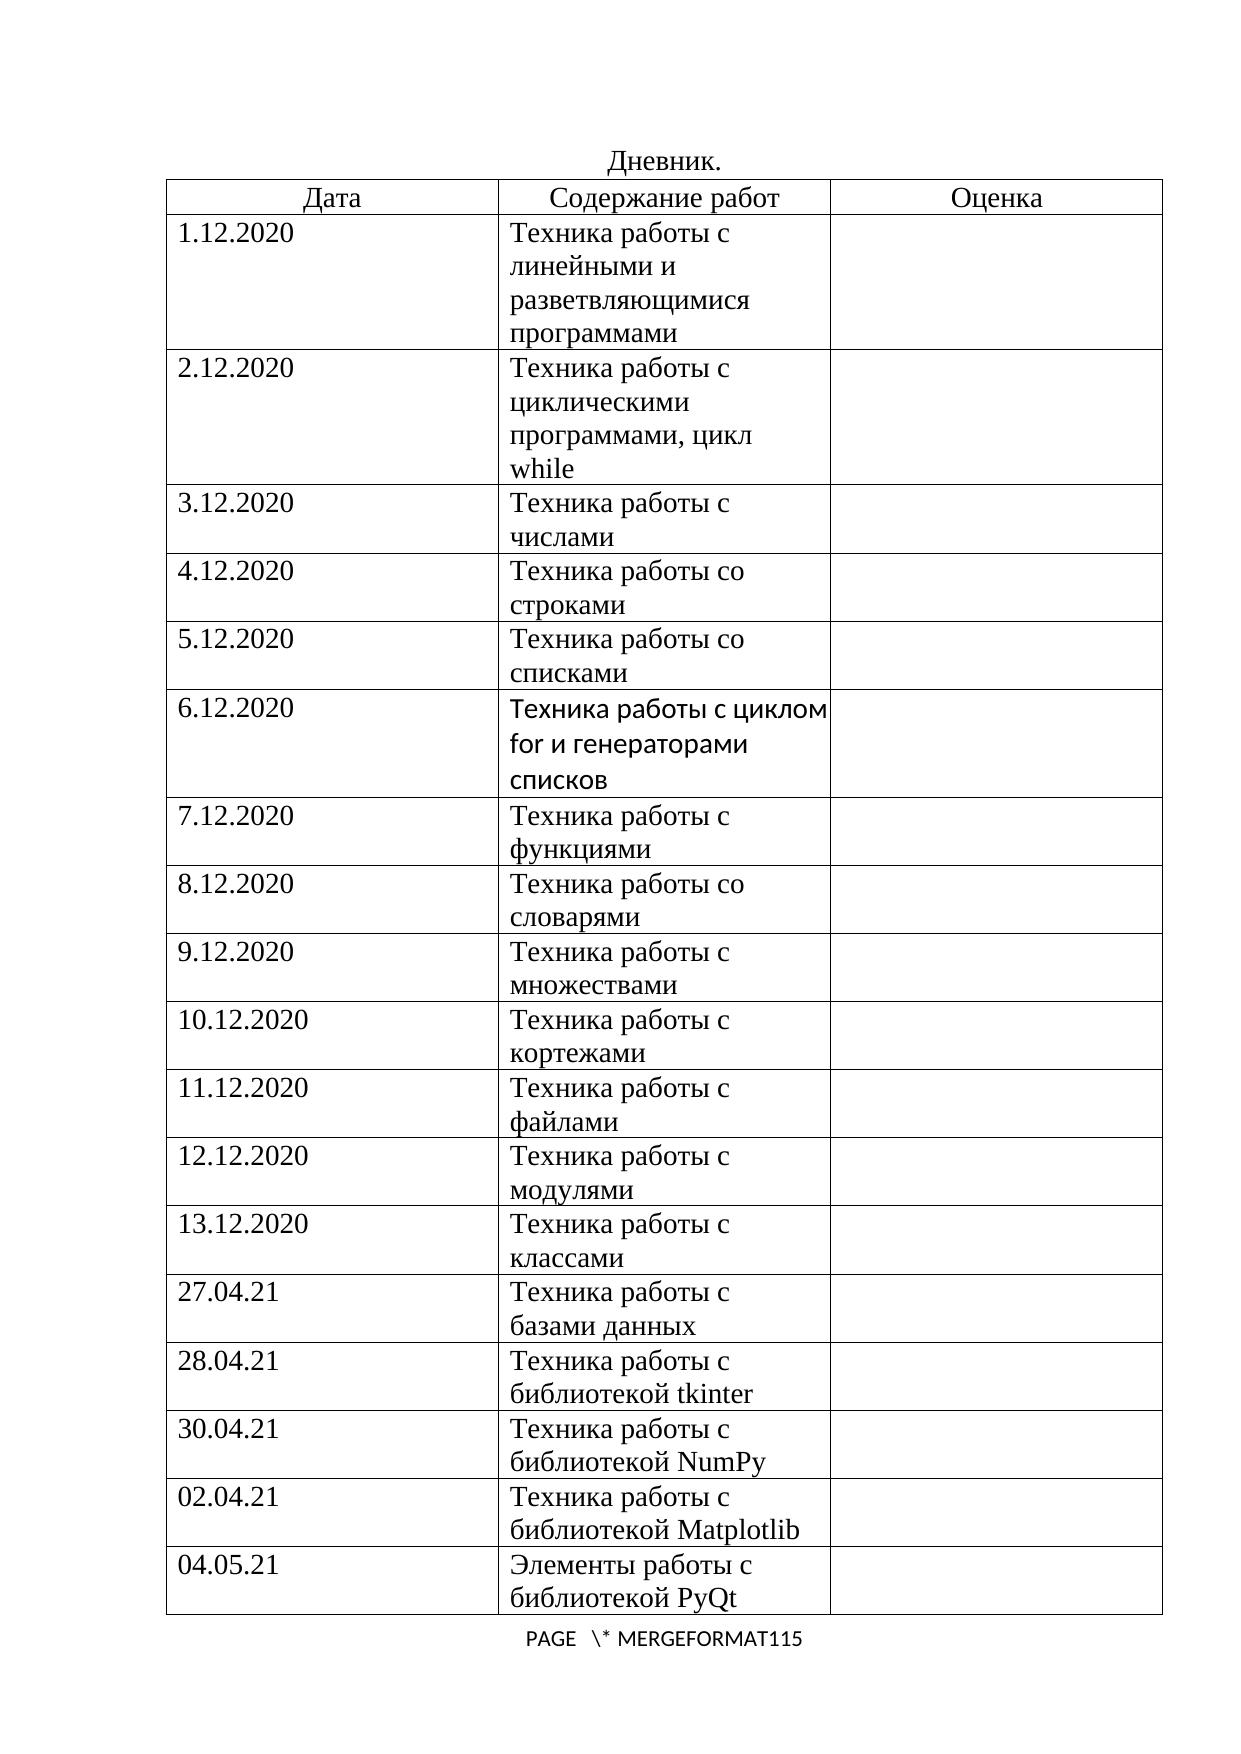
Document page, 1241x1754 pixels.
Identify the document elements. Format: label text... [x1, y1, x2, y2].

table_cell [831, 798, 1162, 865]
table_cell Техника работы с библиотекой Matplotlib [499, 1479, 830, 1546]
table_cell Техника работы со списками [499, 622, 830, 689]
table_cell [831, 934, 1162, 1001]
table_cell [831, 1070, 1162, 1137]
table_header Содержание работ [499, 180, 830, 214]
table_cell 02.04.21 [167, 1479, 498, 1546]
table_cell 10.12.2020 [167, 1002, 498, 1069]
table_cell [831, 485, 1162, 552]
table_cell 12.12.2020 [167, 1138, 498, 1205]
table_cell [831, 866, 1162, 933]
table_cell Техника работы с функциями [499, 798, 830, 865]
table_cell Техника работы с кортежами [499, 1002, 830, 1069]
table_cell Техника работы с линейными и разветвляющимися программами [499, 215, 830, 349]
table_cell 13.12.2020 [167, 1206, 498, 1273]
table_cell Техника работы с циклическими программами, цикл while [499, 350, 830, 484]
table_cell [831, 1547, 1162, 1614]
table_cell [831, 1002, 1162, 1069]
table_cell [831, 554, 1162, 621]
table_cell Техника работы с множествами [499, 934, 830, 1001]
table_cell 28.04.21 [167, 1343, 498, 1410]
table_cell [831, 1206, 1162, 1273]
table_cell Техника работы с циклом for и генераторами списков [499, 690, 830, 797]
table_cell 9.12.2020 [167, 934, 498, 1001]
table_cell [831, 1411, 1162, 1478]
table_cell 1.12.2020 [167, 215, 498, 349]
table_cell 4.12.2020 [167, 554, 498, 621]
table_cell 04.05.21 [167, 1547, 498, 1614]
table_cell 5.12.2020 [167, 622, 498, 689]
table_cell [831, 690, 1162, 797]
table_cell 7.12.2020 [167, 798, 498, 865]
table_cell [831, 1479, 1162, 1546]
table_cell 3.12.2020 [167, 485, 498, 552]
table_header Оценка [831, 180, 1162, 214]
table_cell [831, 350, 1162, 484]
table_cell Техника работы с модулями [499, 1138, 830, 1205]
table_cell Техника работы с библиотекой tkinter [499, 1343, 830, 1410]
table_cell 6.12.2020 [167, 690, 498, 797]
table_cell [831, 215, 1162, 349]
table_header Дата [167, 180, 498, 214]
table_cell 30.04.21 [167, 1411, 498, 1478]
subtitle Дневник. [177, 143, 1152, 177]
table_cell [831, 622, 1162, 689]
table_cell [831, 1343, 1162, 1410]
table_cell Техника работы с библиотекой NumPy [499, 1411, 830, 1478]
table_cell Техника работы с числами [499, 485, 830, 552]
table_cell 27.04.21 [167, 1275, 498, 1342]
table_cell Элементы работы с библиотекой PyQt [499, 1547, 830, 1614]
table_cell 2.12.2020 [167, 350, 498, 484]
table_cell Техника работы с файлами [499, 1070, 830, 1137]
table_cell [831, 1138, 1162, 1205]
table_cell Техника работы со строками [499, 554, 830, 621]
table_cell 8.12.2020 [167, 866, 498, 933]
table_cell 11.12.2020 [167, 1070, 498, 1137]
table_cell Техника работы с базами данных [499, 1275, 830, 1342]
table_cell Техника работы с классами [499, 1206, 830, 1273]
table_cell Техника работы со словарями [499, 866, 830, 933]
table_cell [831, 1275, 1162, 1342]
